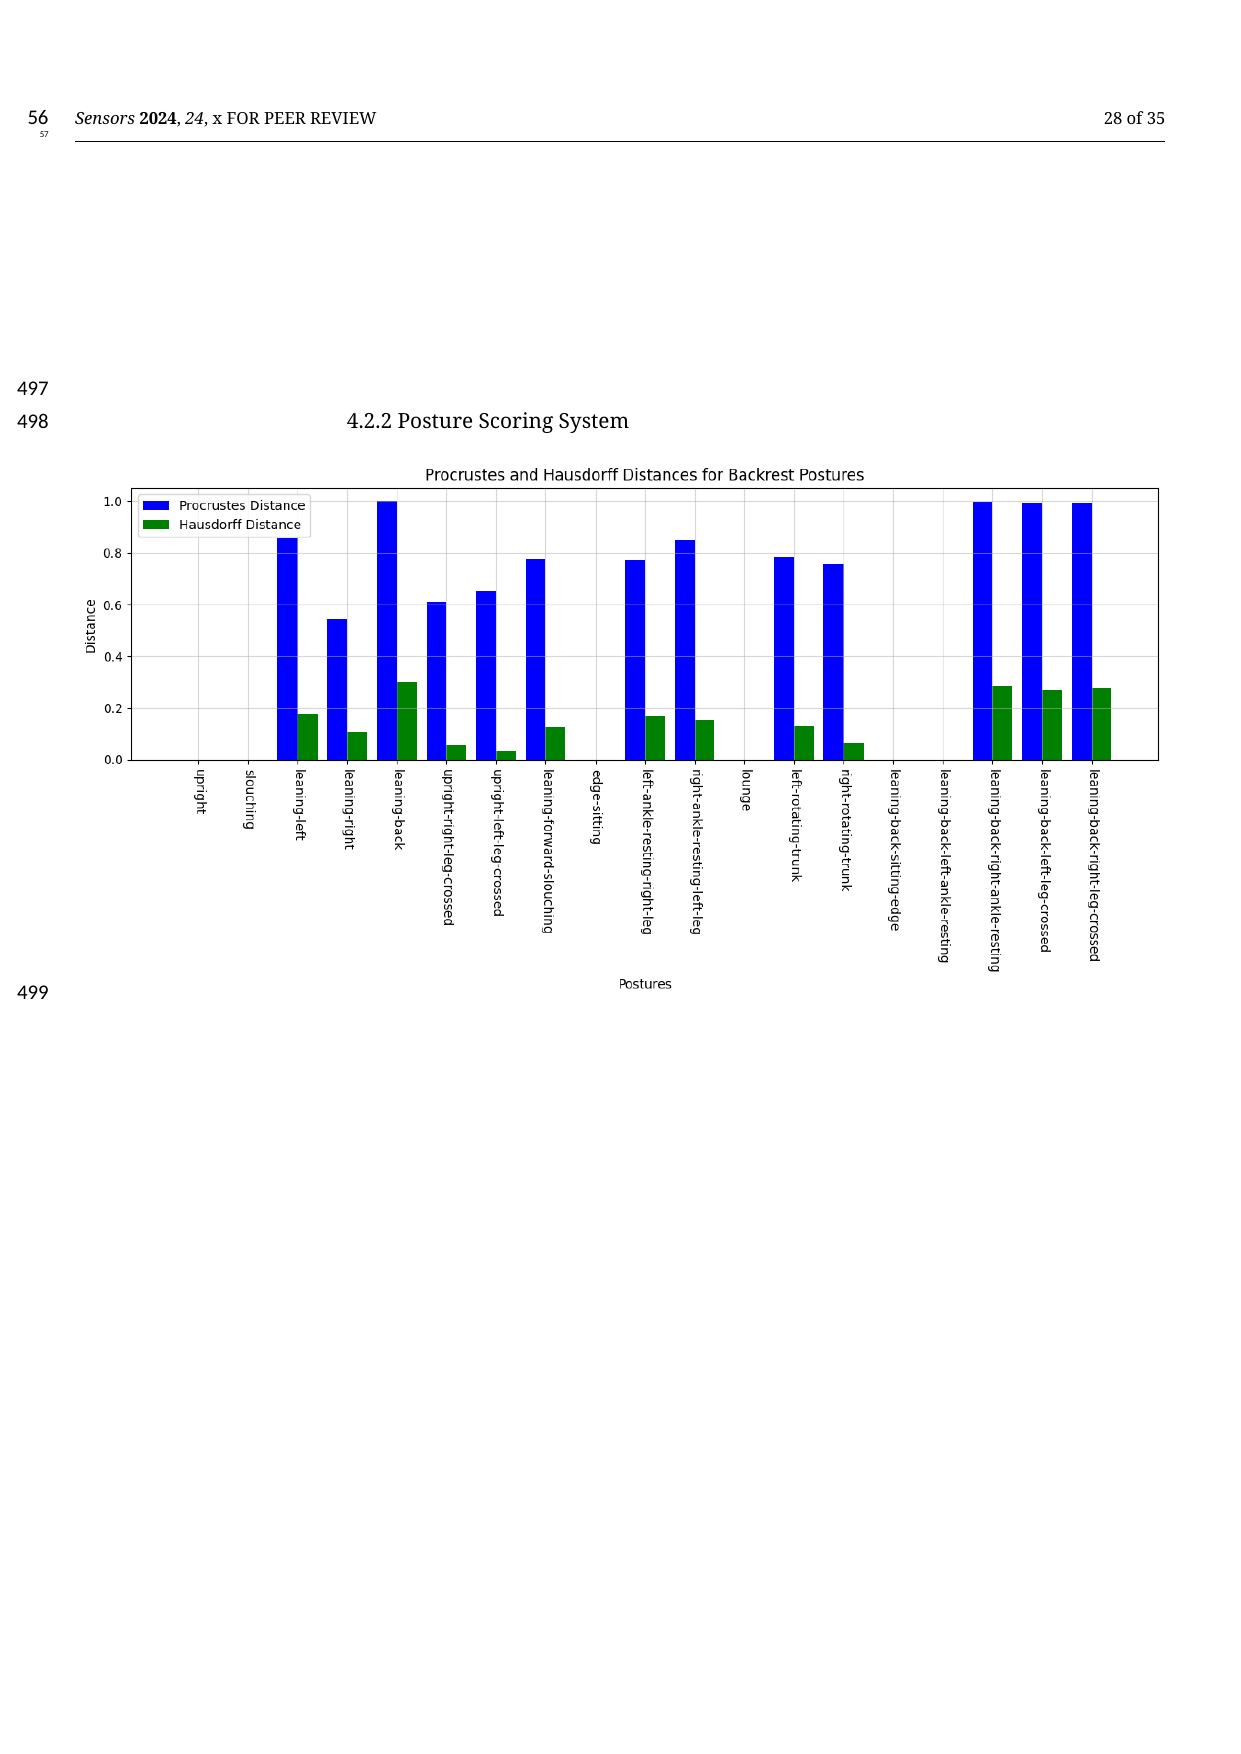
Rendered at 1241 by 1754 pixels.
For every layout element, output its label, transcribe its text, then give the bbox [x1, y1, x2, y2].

picture [75, 458, 1166, 1000]
subtitle 4.2.2 Posture Scoring System [347, 407, 1165, 434]
